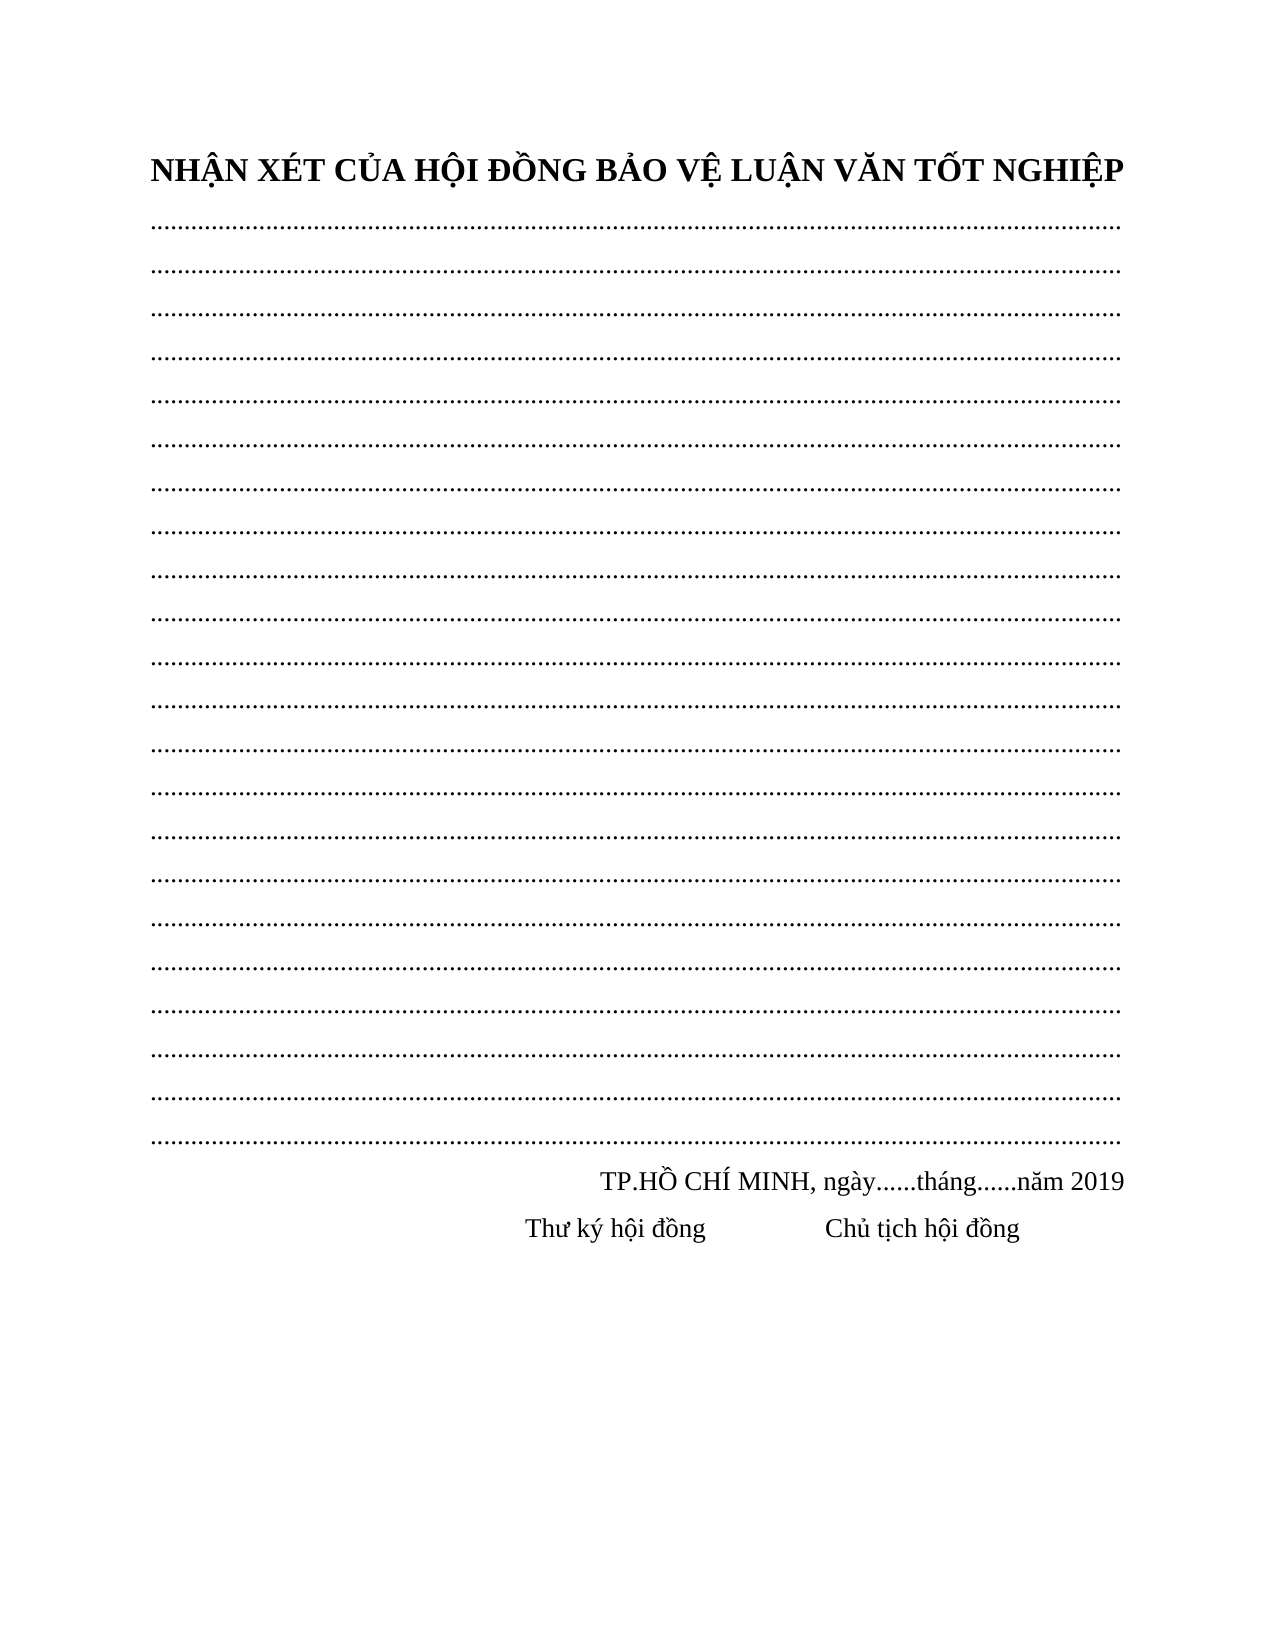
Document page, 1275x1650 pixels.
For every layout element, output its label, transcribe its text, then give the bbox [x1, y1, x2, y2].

text TP.HỒ CHÍ MINH, ngày......tháng......năm 2019 [150, 1165, 1125, 1197]
text Thư ký hội đồng Chủ tịch hội đồng [450, 1212, 1125, 1243]
text NHẬN XÉT CỦA HỘI ĐỒNG BẢO VỆ LUẬN VĂN TỐT NGHIỆP [150, 150, 1125, 188]
